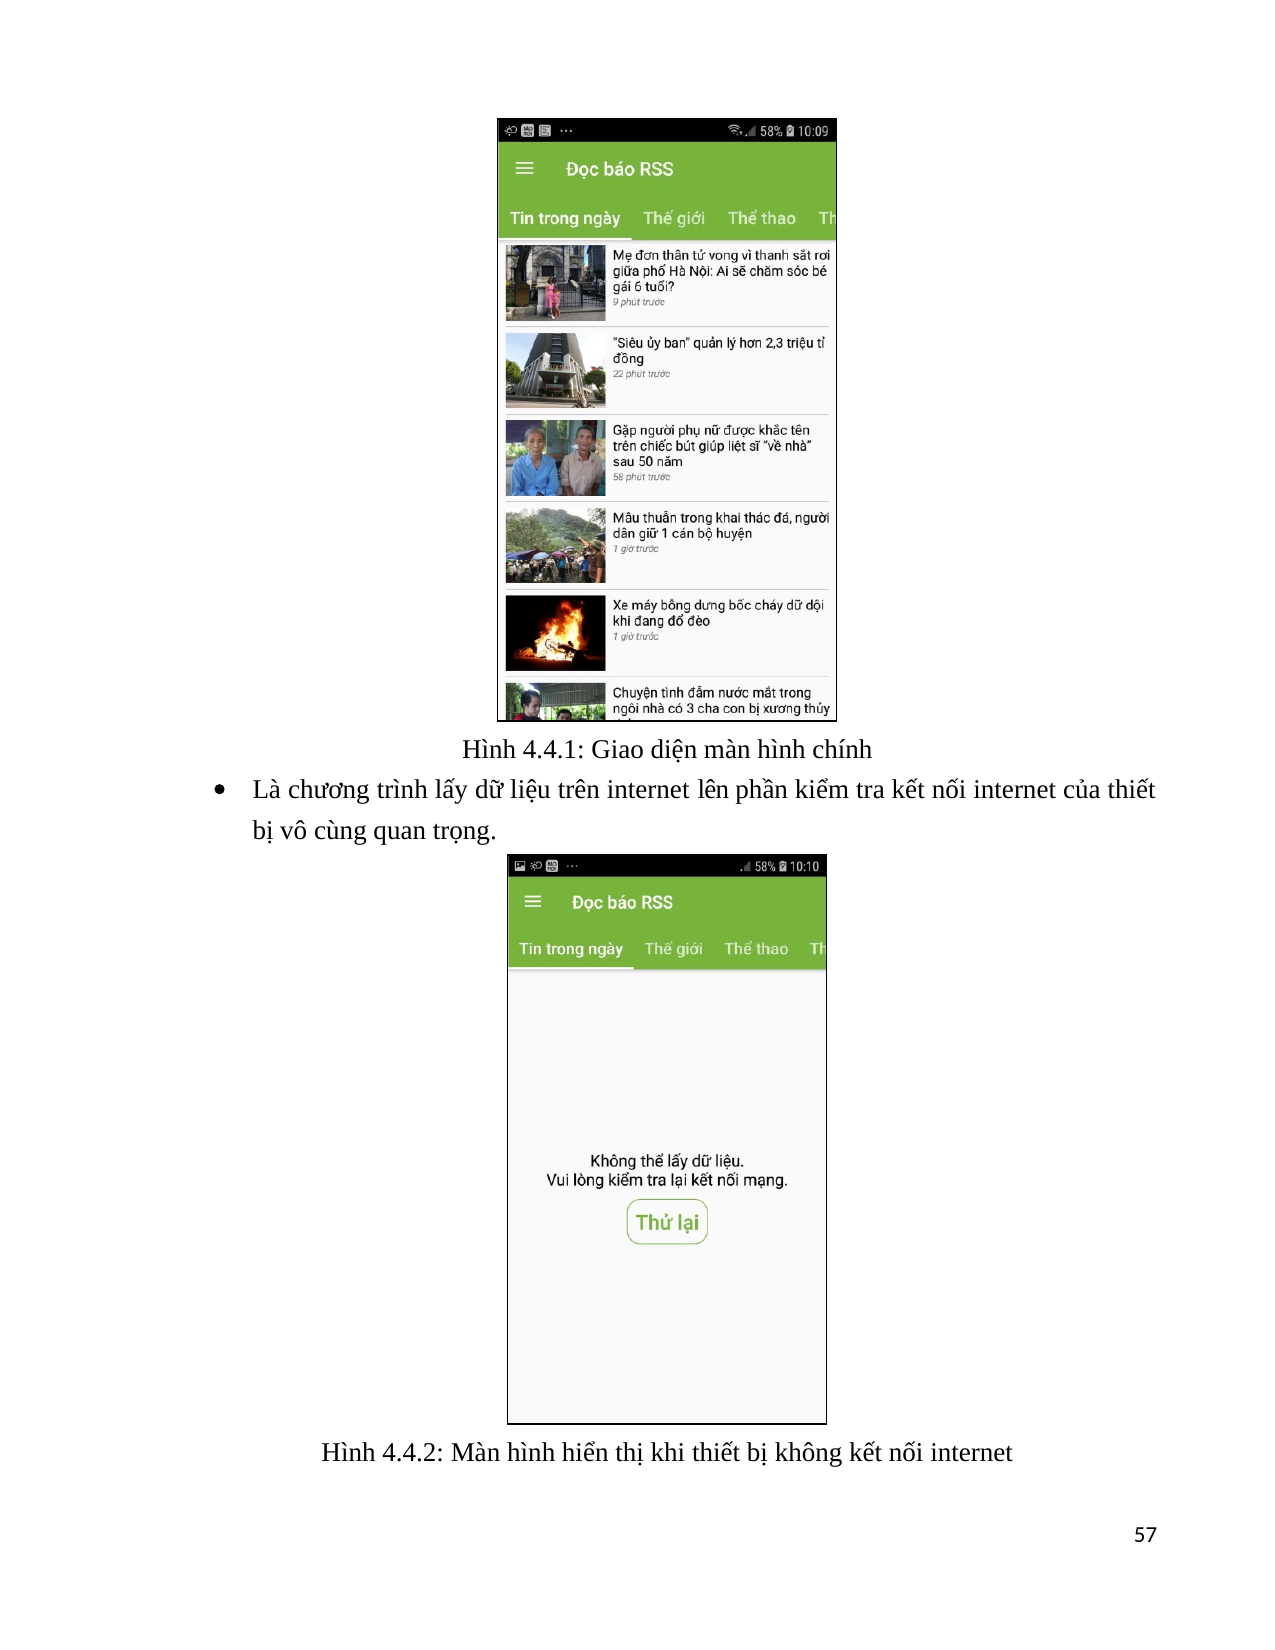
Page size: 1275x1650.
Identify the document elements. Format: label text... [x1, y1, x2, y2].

text Hình 4.4.2: Màn hình hiển thị khi thiết bị không kết nối internet [177, 1436, 1157, 1467]
picture [498, 120, 836, 720]
list Là chương trình lấy dữ liệu trên internet lên phần kiểm tra kết nối internet của thiết bị vô cùng quan trọng. [215, 773, 1157, 845]
picture [508, 856, 826, 1423]
text Hình 4.4.1: Giao diện màn hình chính [177, 733, 1157, 764]
